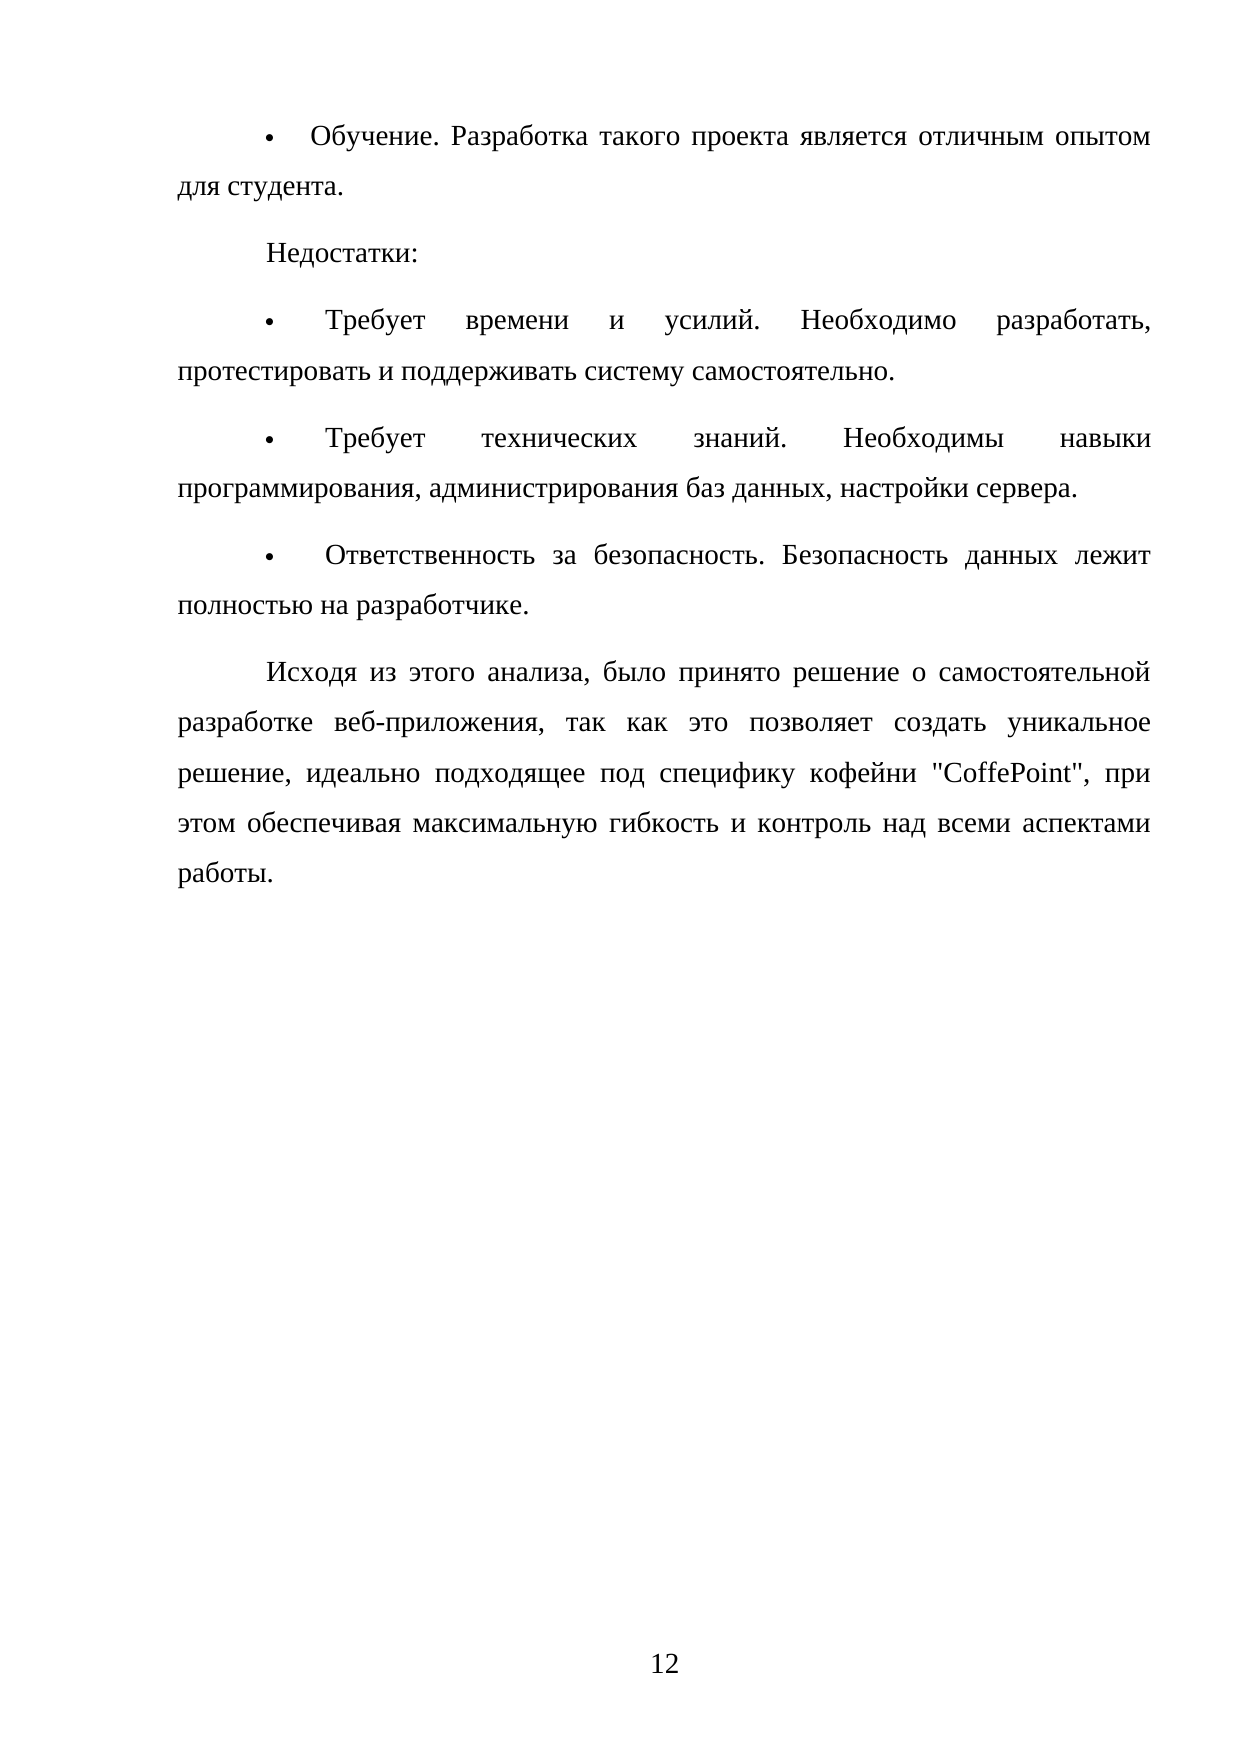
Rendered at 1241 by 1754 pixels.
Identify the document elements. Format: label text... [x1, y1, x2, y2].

list Ответственность за безопасность. Безопасность данных лежит полностью на разработчике. [177, 537, 1152, 621]
list Обучение. Разработка такого проекта является отличным опытом для студента. [177, 118, 1152, 202]
list Требует технических знаний. Необходимы навыки программирования, администрирования баз данных, настройки сервера. [177, 420, 1152, 503]
text Исходя из этого анализа, было принято решение о самостоятельной разработке веб-приложения, так как это позволяет создать уникальное решение, идеально подходящее под специфику кофейни "CoffePoint", при этом обеспечивая максимальную гибкость и контроль над всеми аспектами работы. [177, 654, 1152, 889]
list Требует времени и усилий. Необходимо разработать, протестировать и поддерживать систему самостоятельно. [177, 302, 1152, 386]
text Недостатки: [177, 235, 1152, 269]
